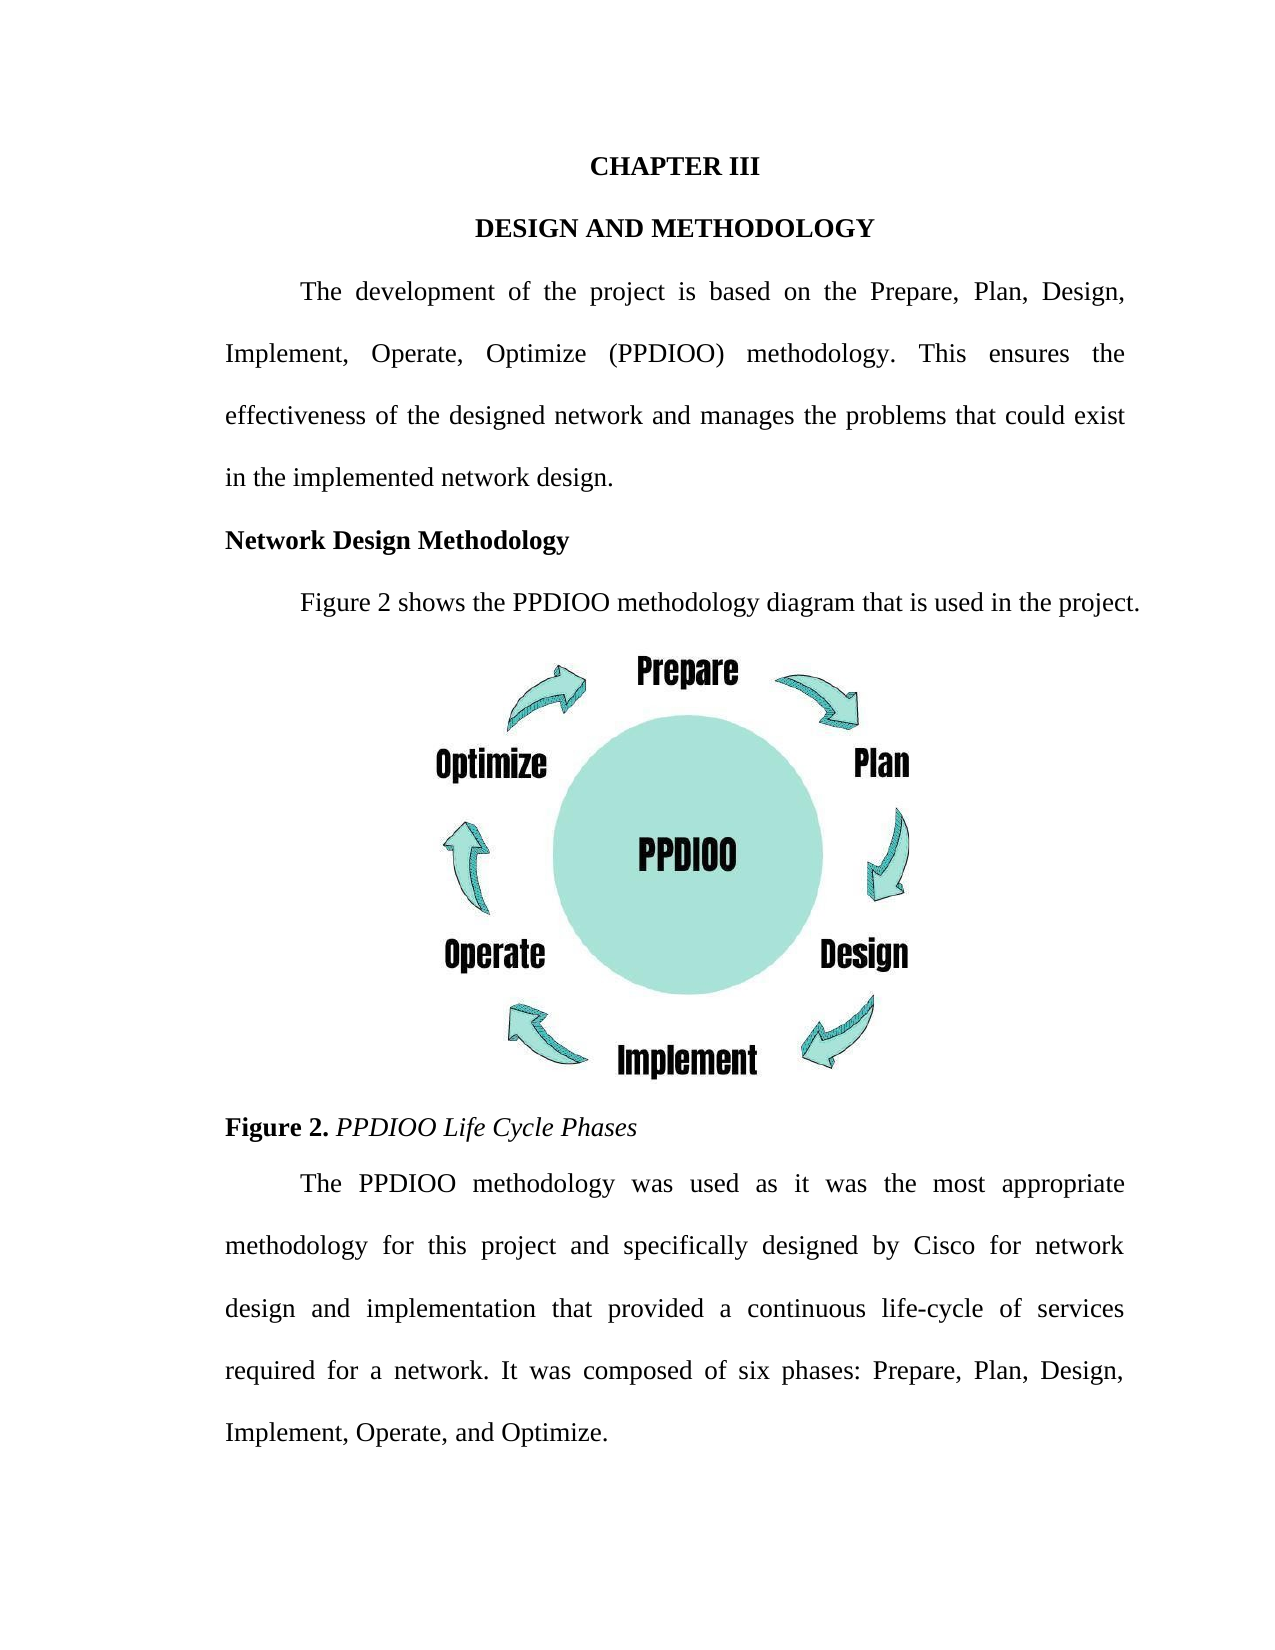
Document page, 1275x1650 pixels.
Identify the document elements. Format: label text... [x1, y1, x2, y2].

text Figure 2 shows the PPDIOO methodology diagram that is used in the project. [300, 586, 1258, 617]
text Network Design Methodology [225, 524, 1123, 555]
picture [432, 648, 910, 1084]
text The PPDIOO methodology was used as it was the most appropriate methodology for this project and specifically designed by Cisco for network design and implementation that provided a continuous life-cycle of services required for a network. It was composed of six phases: Prepare, Plan, Design, Implement, Operate, and Optimize. [225, 1167, 1125, 1447]
text The development of the project is based on the Prepare, Plan, Design, Implement, Operate, Optimize (PPDIOO) methodology. This ensures the effectiveness of the designed network and manages the problems that could exist in the implemented network design. [225, 274, 1125, 493]
subtitle CHAPTER III [381, 150, 969, 181]
text Figure 2. PPDIOO Life Cycle Phases [225, 1111, 1258, 1142]
text DESIGN AND METHODOLOGY [381, 212, 969, 243]
